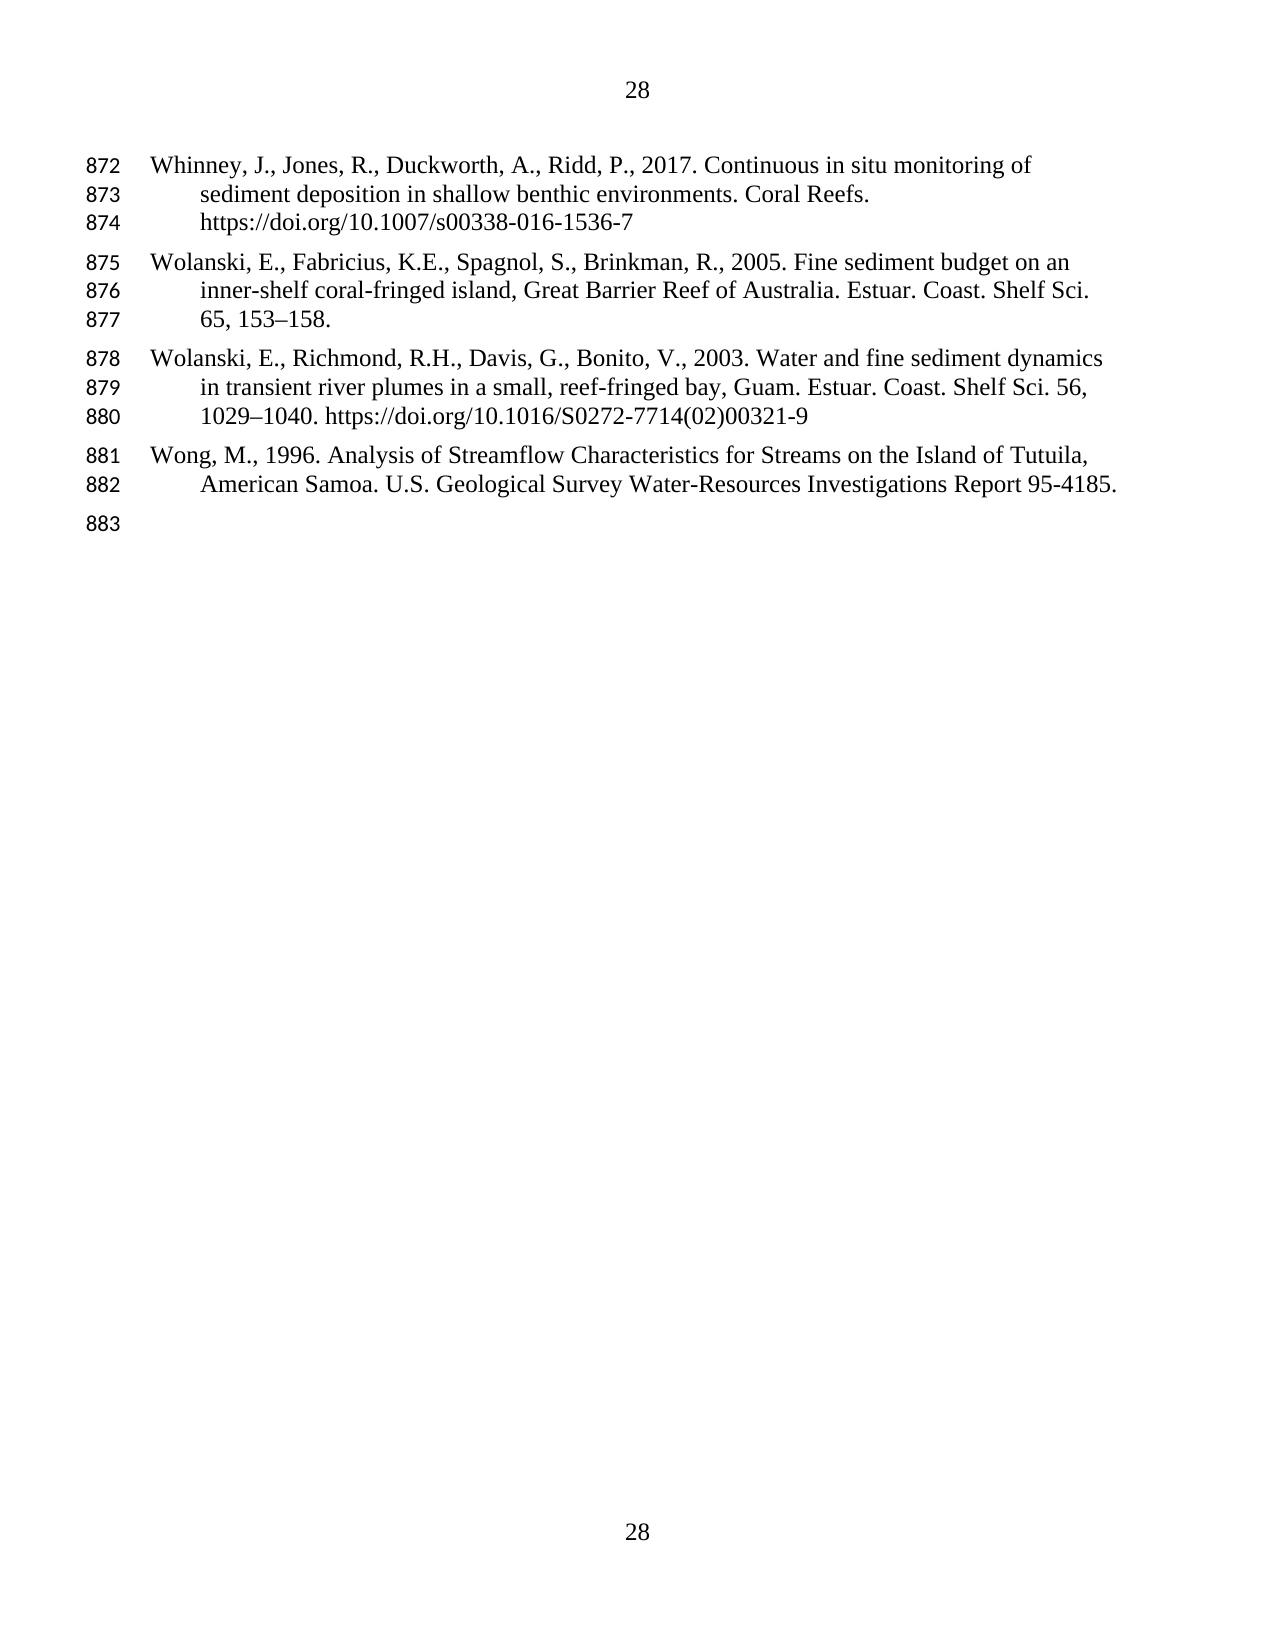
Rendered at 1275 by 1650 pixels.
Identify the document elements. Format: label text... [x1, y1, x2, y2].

text Whinney, J., Jones, R., Duckworth, A., Ridd, P., 2017. Continuous in situ monitoring of sediment deposition in shallow benthic environments. Coral Reefs. https://doi.org/10.1007/s00338-016-1536-7 [150, 150, 1125, 236]
text Wong, M., 1996. Analysis of Streamflow Characteristics for Streams on the Island of Tutuila, American Samoa. U.S. Geological Survey Water-Resources Investigations Report 95-4185. [150, 440, 1125, 497]
text Wolanski, E., Fabricius, K.E., Spagnol, S., Brinkman, R., 2005. Fine sediment budget on an inner-shelf coral-fringed island, Great Barrier Reef of Australia. Estuar. Coast. Shelf Sci. 65, 153–158. [150, 247, 1125, 333]
text Wolanski, E., Richmond, R.H., Davis, G., Bonito, V., 2003. Water and fine sediment dynamics in transient river plumes in a small, reef-fringed bay, Guam. Estuar. Coast. Shelf Sci. 56, 1029–1040. https://doi.org/10.1016/S0272-7714(02)00321-9 [150, 343, 1125, 429]
